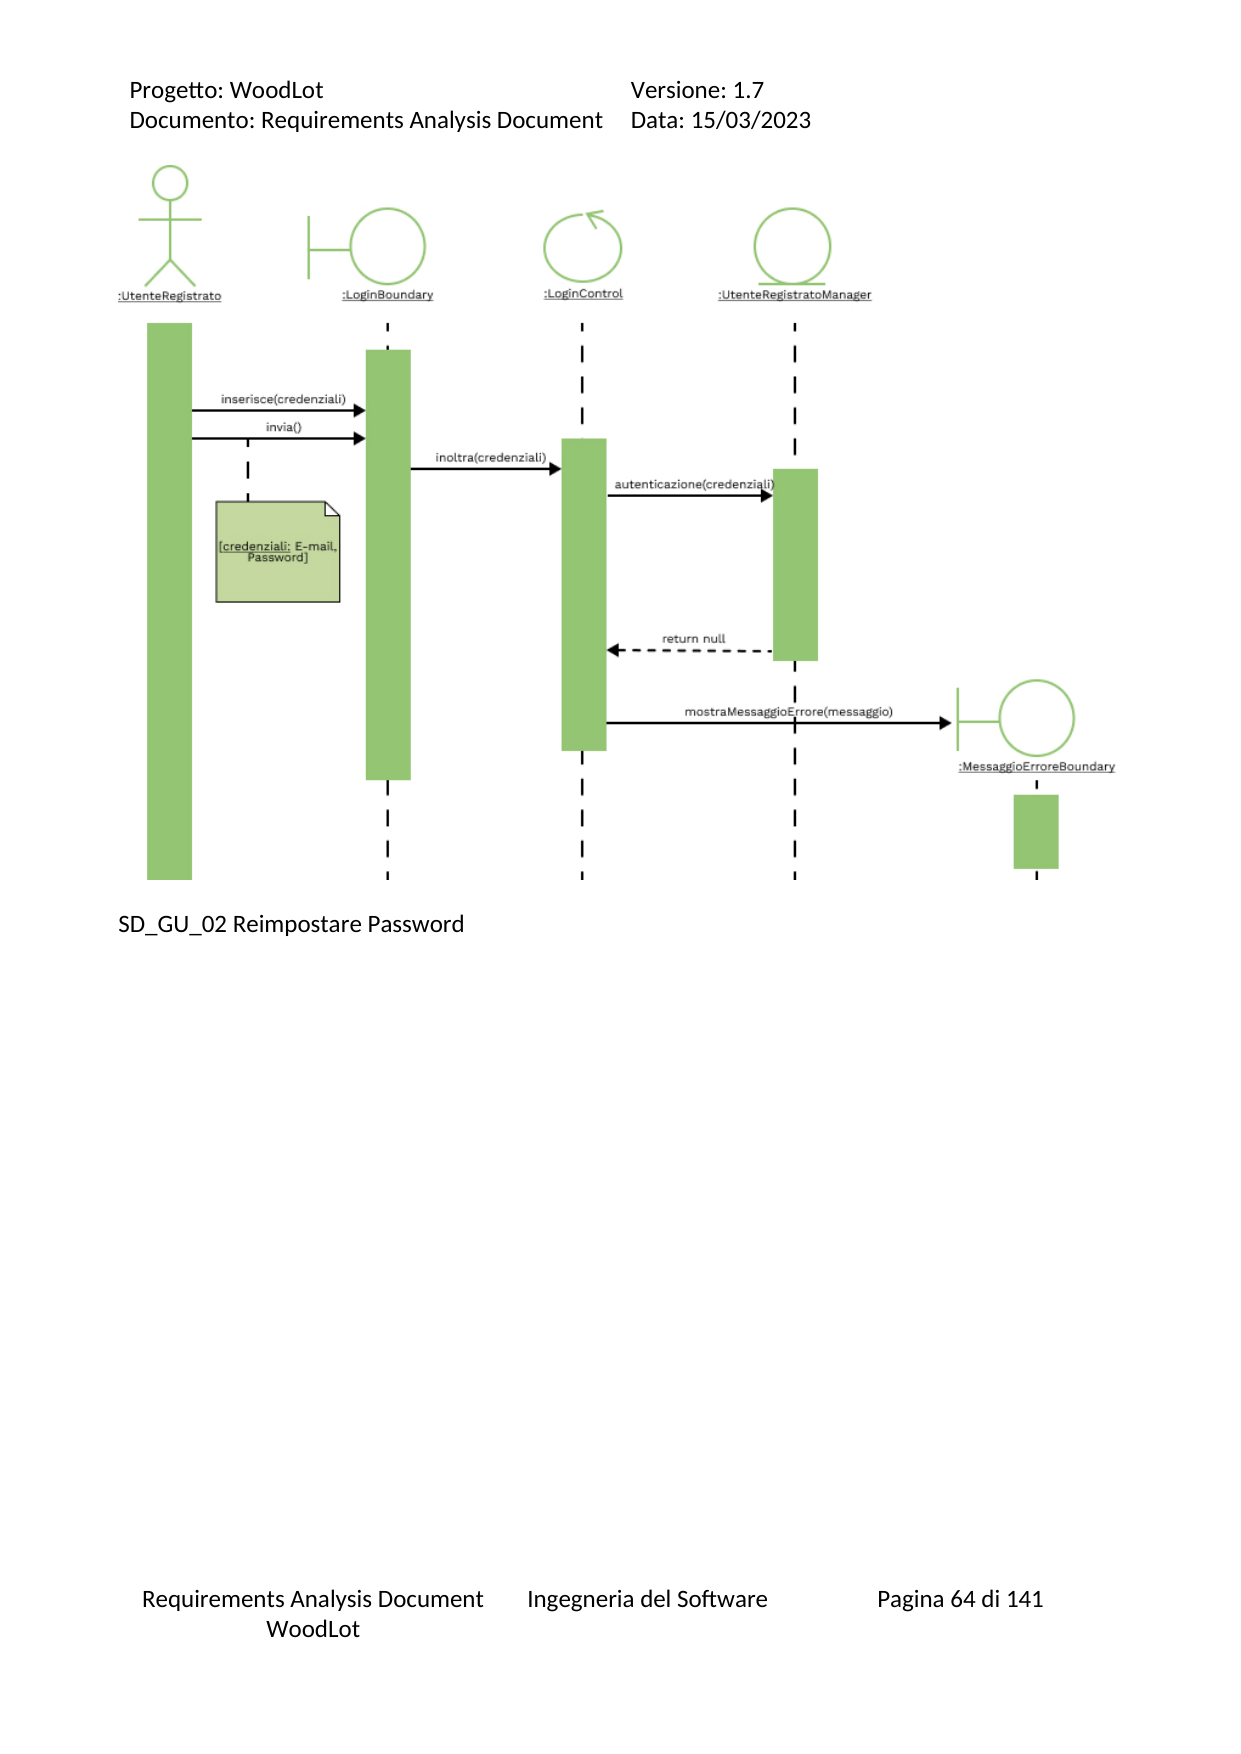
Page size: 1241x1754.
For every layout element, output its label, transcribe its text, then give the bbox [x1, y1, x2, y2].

text SD_GU_02 Reimpostare Password [118, 908, 1122, 939]
picture [118, 165, 1122, 880]
